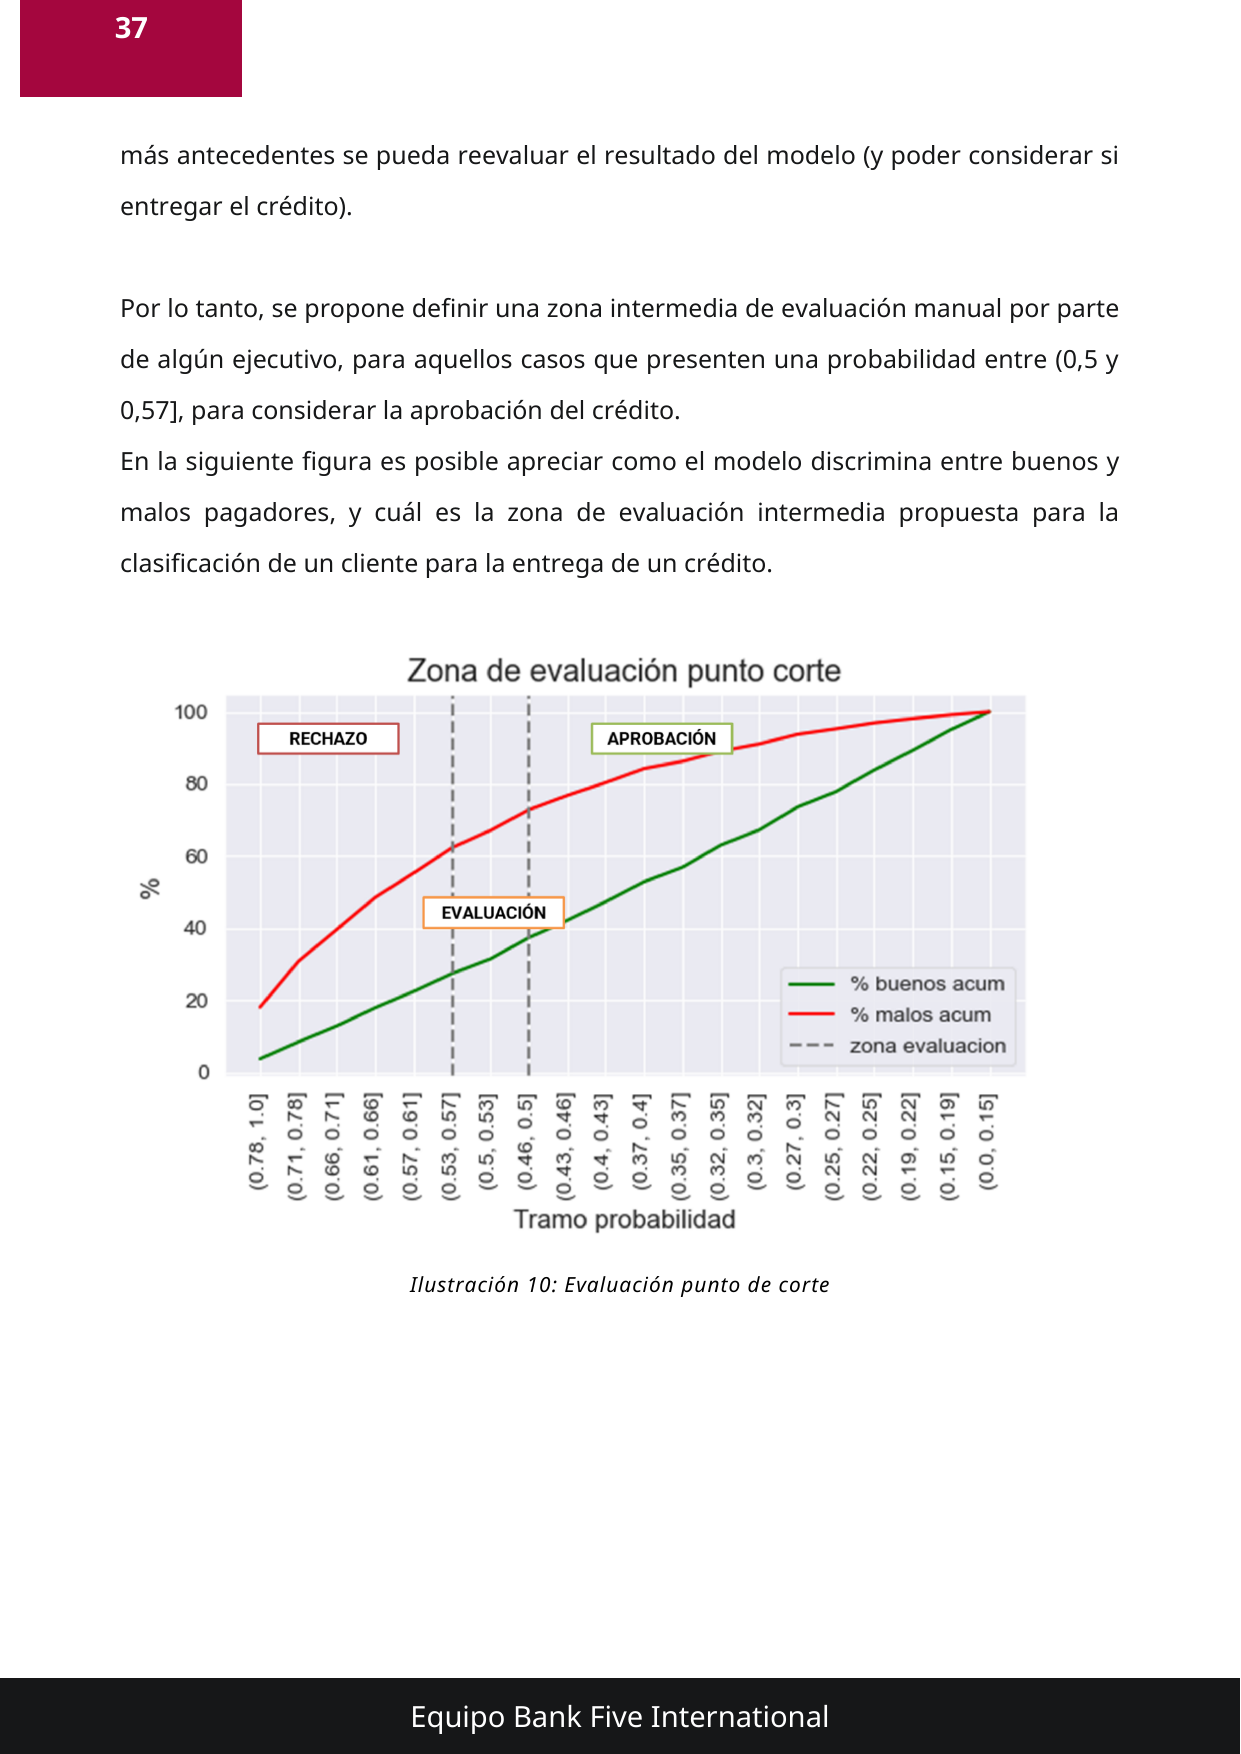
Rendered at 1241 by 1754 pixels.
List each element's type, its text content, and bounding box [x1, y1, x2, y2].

text Por lo tanto, se propone definir una zona intermedia de evaluación manual por parte de algún ejecutivo, para aquellos casos que presenten una probabilidad entre (0,5 y 0,57], para considerar la aprobación del crédito. [120, 290, 1120, 427]
text Ilustración 10: Evaluación punto de corte [120, 1271, 1120, 1299]
picture [120, 647, 1100, 1251]
text En la siguiente figura es posible apreciar como el modelo discrimina entre buenos y malos pagadores, y cuál es la zona de evaluación intermedia propuesta para la clasificación de un cliente para la entrega de un crédito. [120, 443, 1120, 580]
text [120, 137, 1120, 222]
